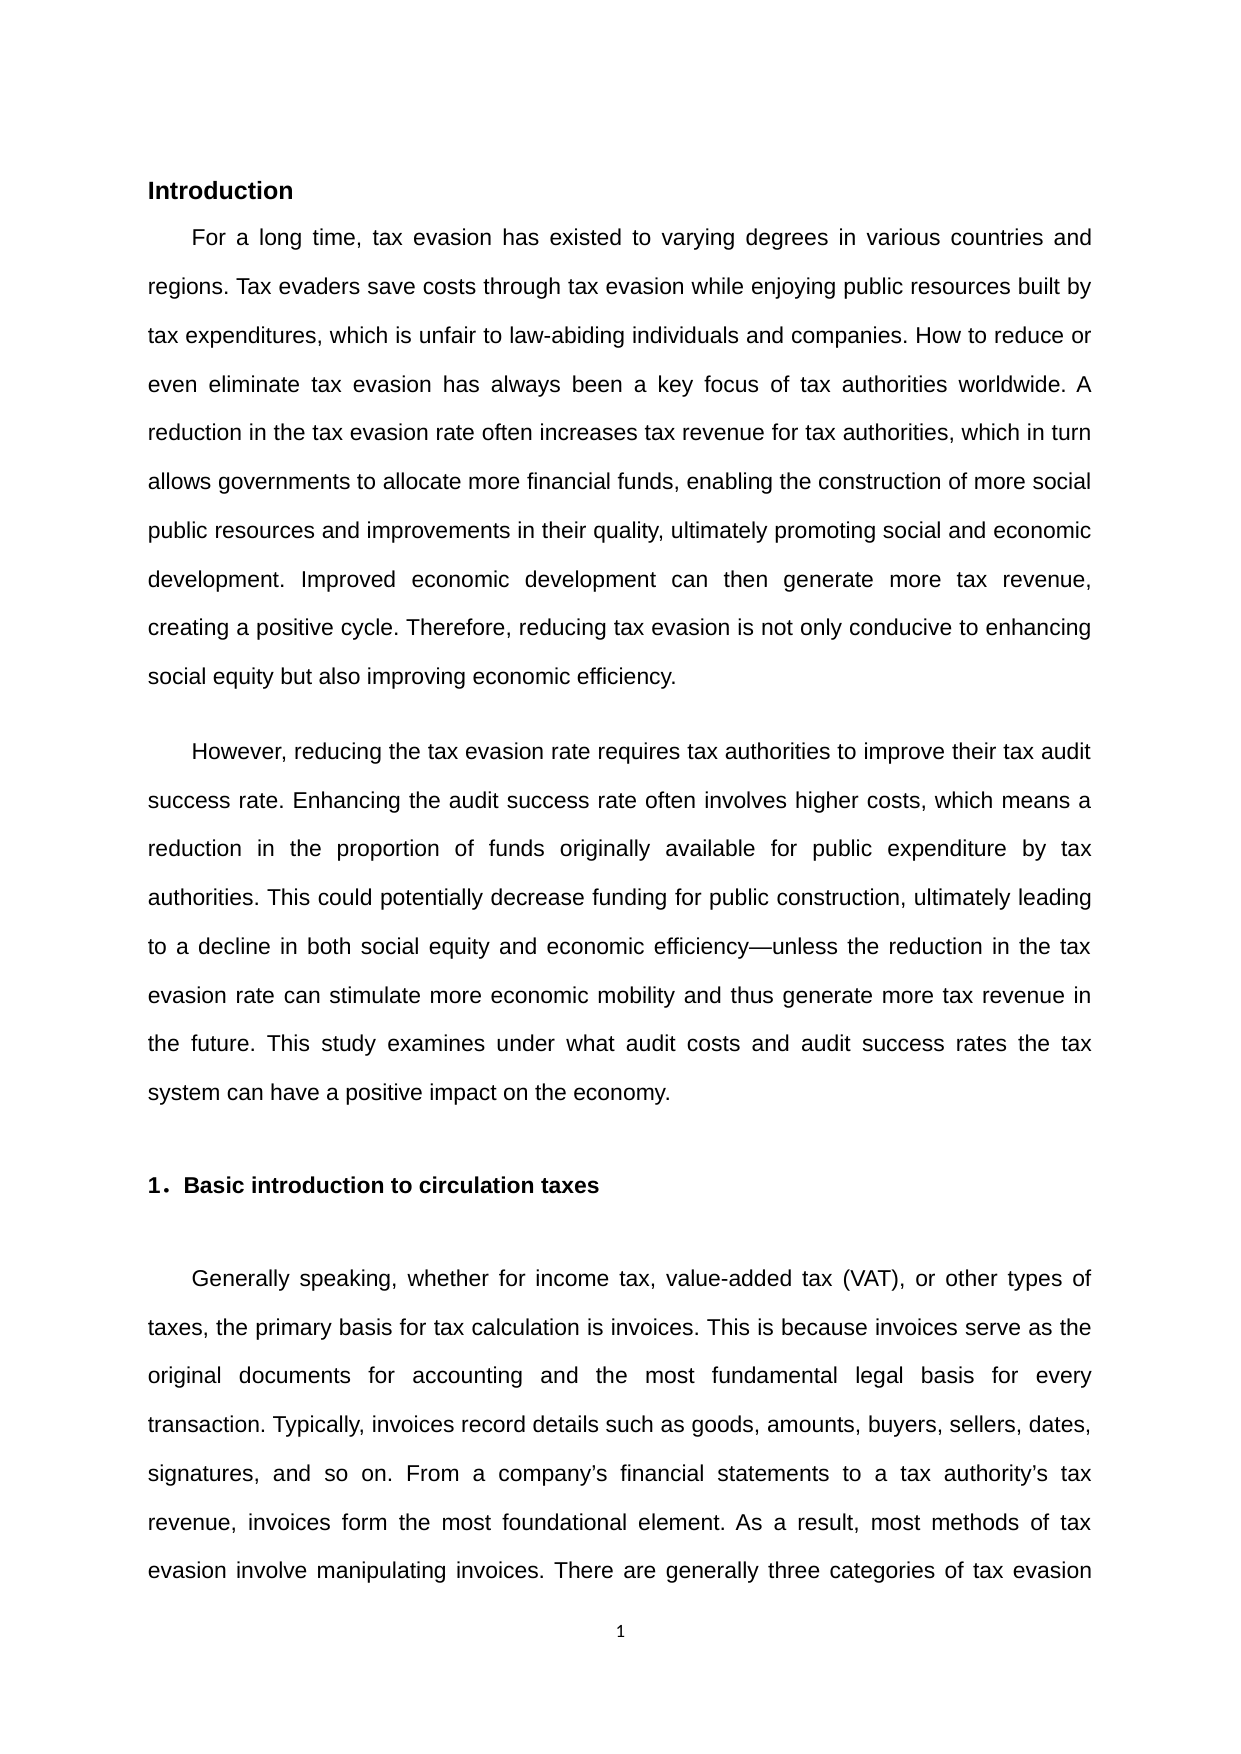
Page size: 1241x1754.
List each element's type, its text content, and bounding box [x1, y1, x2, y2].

text For a long time, tax evasion has existed to varying degrees in various countries and regions. Tax evaders save costs through tax evasion while enjoying public resources built by tax expenditures, which is unfair to law-abiding individuals and companies. How to reduce or even eliminate tax evasion has always been a key focus of tax authorities worldwide. A reduction in the tax evasion rate often increases tax revenue for tax authorities, which in turn allows governments to allocate more financial funds, enabling the construction of more social public resources and improvements in their quality, ultimately promoting social and economic development. Improved economic development can then generate more tax revenue, creating a positive cycle. Therefore, reducing tax evasion is not only conducive to enhancing social equity but also improving economic efficiency. [148, 221, 1092, 693]
text 1．Basic introduction to circulation taxes [148, 1151, 1092, 1216]
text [148, 1262, 1092, 1587]
text Introduction [148, 174, 1033, 207]
text However, reducing the tax evasion rate requires tax authorities to improve their tax audit success rate. Enhancing the audit success rate often involves higher costs, which means a reduction in the proportion of funds originally available for public expenditure by tax authorities. This could potentially decrease funding for public construction, ultimately leading to a decline in both social equity and economic efficiency—unless the reduction in the tax evasion rate can stimulate more economic mobility and thus generate more tax revenue in the future. This study examines under what audit costs and audit success rates the tax system can have a positive impact on the economy. [148, 735, 1092, 1109]
